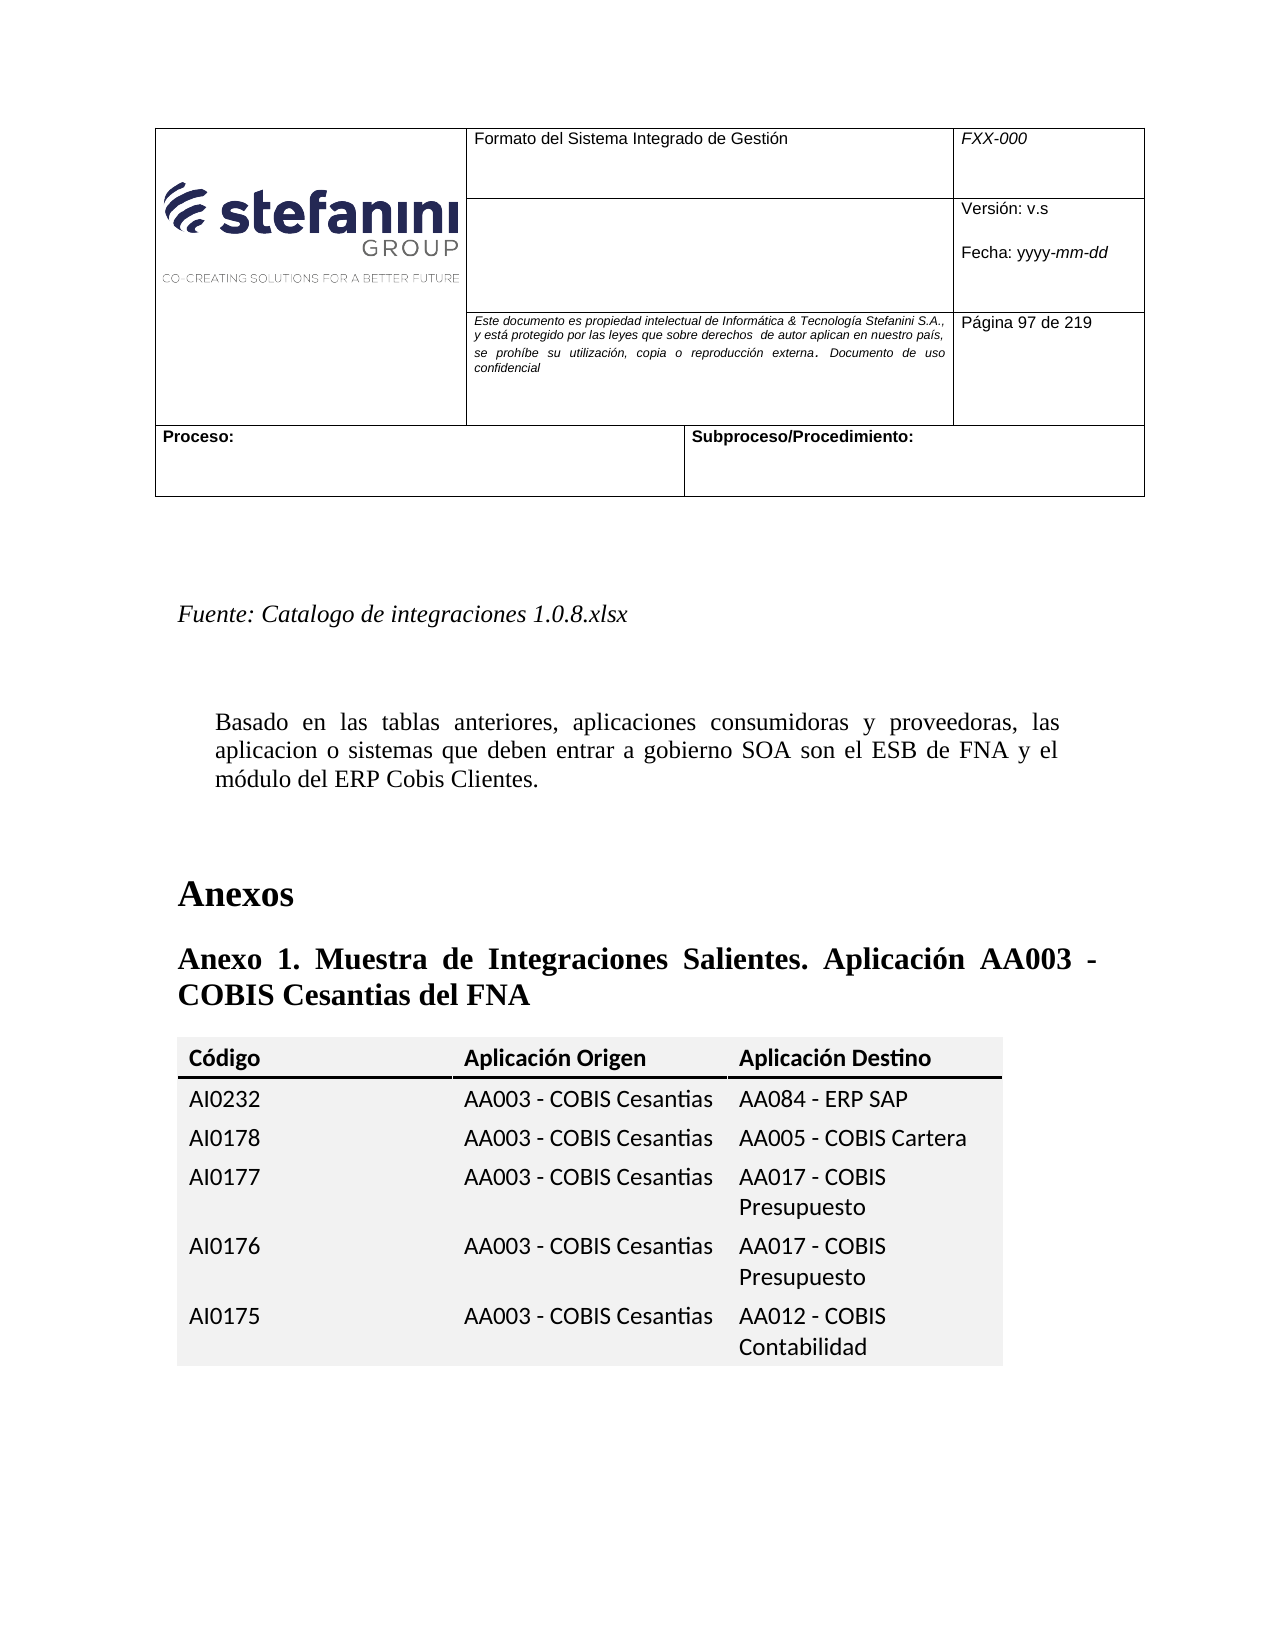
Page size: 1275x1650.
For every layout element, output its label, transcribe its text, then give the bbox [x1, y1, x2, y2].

table_cell AI0176 [178, 1227, 452, 1295]
table_header Aplicación Origen [453, 1038, 727, 1076]
table_cell AI0175 [178, 1296, 452, 1365]
table_cell AA003 - COBIS Cesantias [453, 1157, 727, 1226]
table_cell AA003 - COBIS Cesantias [453, 1079, 727, 1117]
table_cell AA003 - COBIS Cesantias [453, 1118, 727, 1156]
text Basado en las tablas anteriores, aplicaciones consumidoras y proveedoras, las aplicacion o sistemas que deben entrar a gobierno SOA son el ESB de FNA y el módulo del ERP Cobis Clientes. [215, 707, 1060, 793]
table_cell AA005 - COBIS Cartera [728, 1118, 1002, 1156]
text Fuente: Catalogo de integraciones 1.0.8.xlsx [177, 599, 1098, 628]
table_cell AA012 - COBIS Contabilidad [728, 1296, 1002, 1365]
table_cell AA003 - COBIS Cesantias [453, 1296, 727, 1365]
table_cell AA017 - COBIS Presupuesto [728, 1227, 1002, 1295]
table_header Código [178, 1038, 452, 1076]
table_cell AA003 - COBIS Cesantias [453, 1227, 727, 1295]
table_cell AA017 - COBIS Presupuesto [728, 1157, 1002, 1226]
picture [162, 182, 460, 286]
subtitle Anexo 1. Muestra de Integraciones Salientes. Aplicación AA003 - COBIS Cesantias del FNA [177, 940, 1098, 1012]
subtitle Anexos [177, 872, 1098, 915]
table_header Aplicación Destino [728, 1038, 1002, 1076]
table_cell AA084 - ERP SAP [728, 1079, 1002, 1117]
table_cell AI0232 [178, 1079, 452, 1117]
table_cell AI0177 [178, 1157, 452, 1226]
table_cell AI0178 [178, 1118, 452, 1156]
